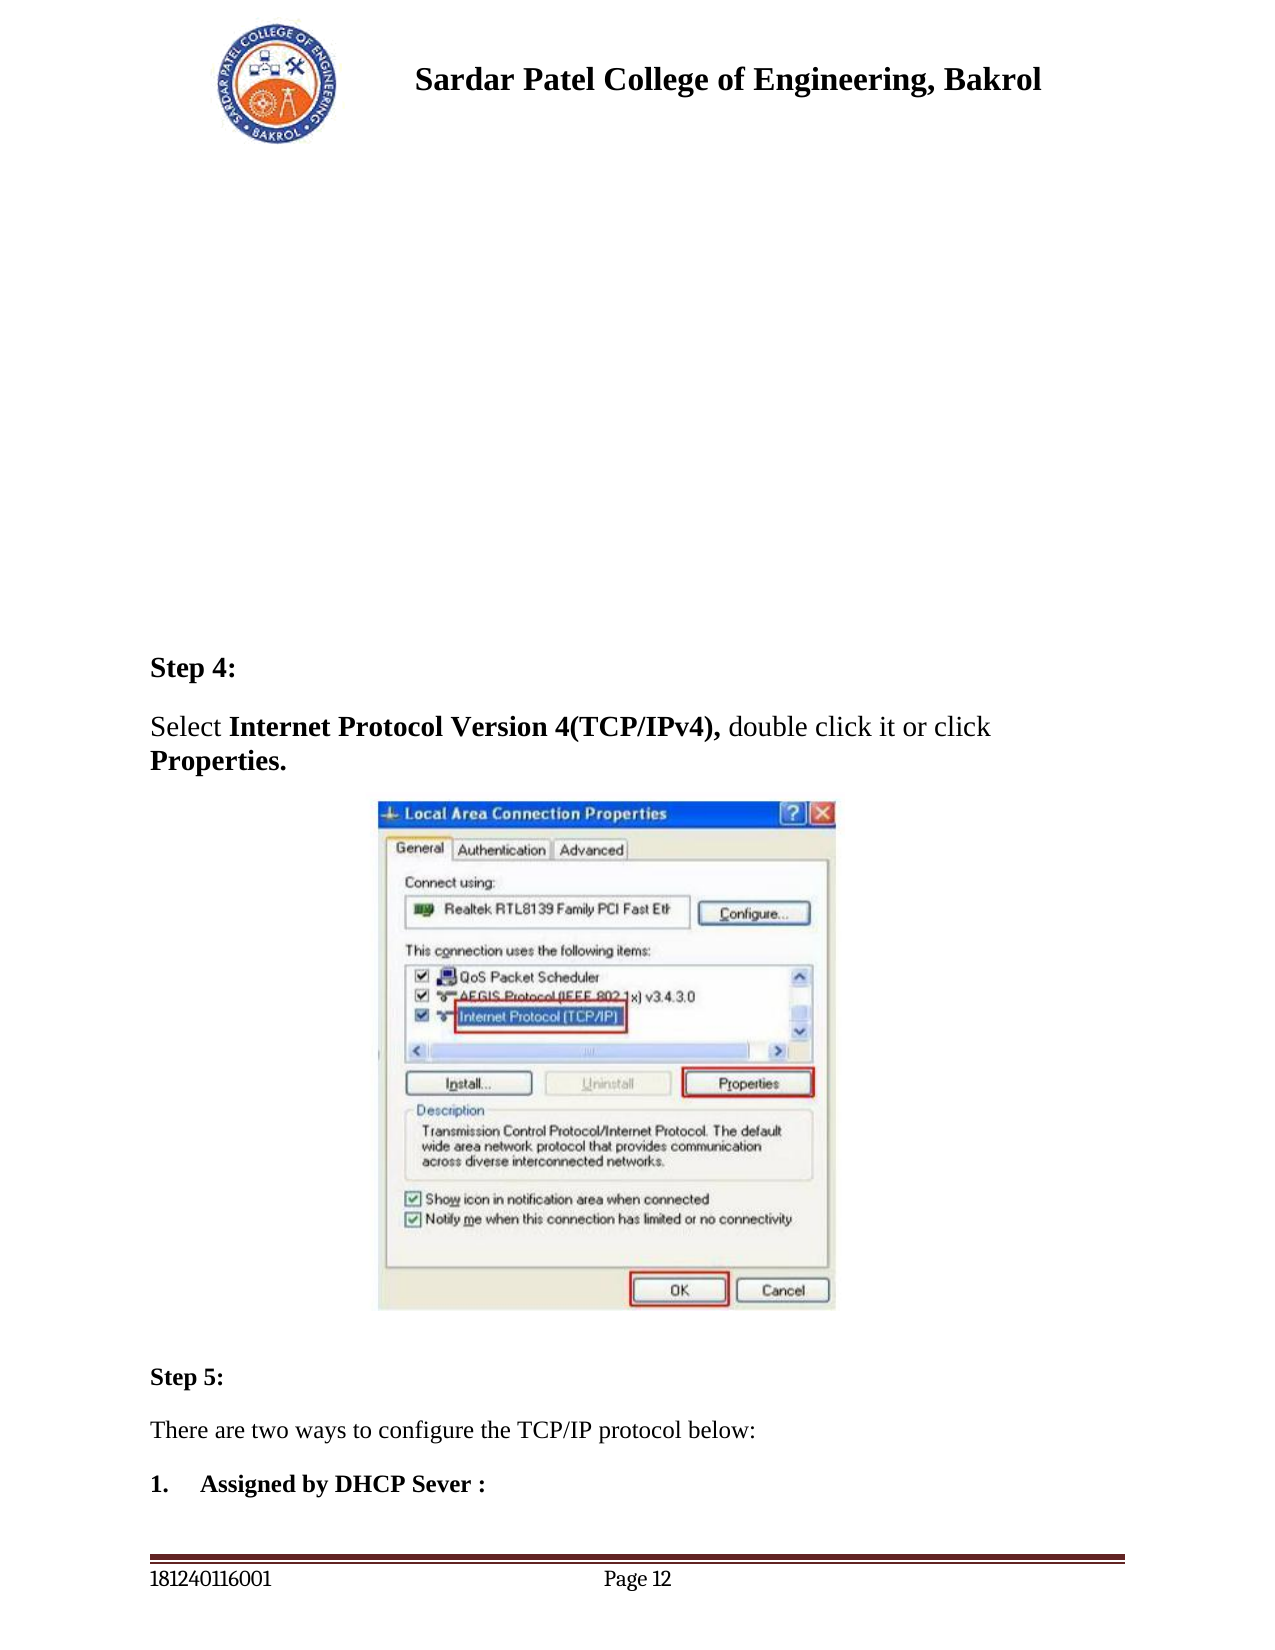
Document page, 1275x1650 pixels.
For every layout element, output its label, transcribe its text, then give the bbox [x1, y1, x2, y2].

text Select Internet Protocol Version 4(TCP/IPv4), double click it or click Properties. [150, 709, 1125, 776]
text There are two ways to configure the TCP/IP protocol below: [150, 1415, 1125, 1444]
text Step 4: [150, 651, 1125, 684]
picture [187, 17, 367, 147]
text Step 5: [150, 1362, 1125, 1390]
picture [365, 792, 846, 1311]
list Assigned by DHCP Sever : [150, 1469, 1125, 1498]
